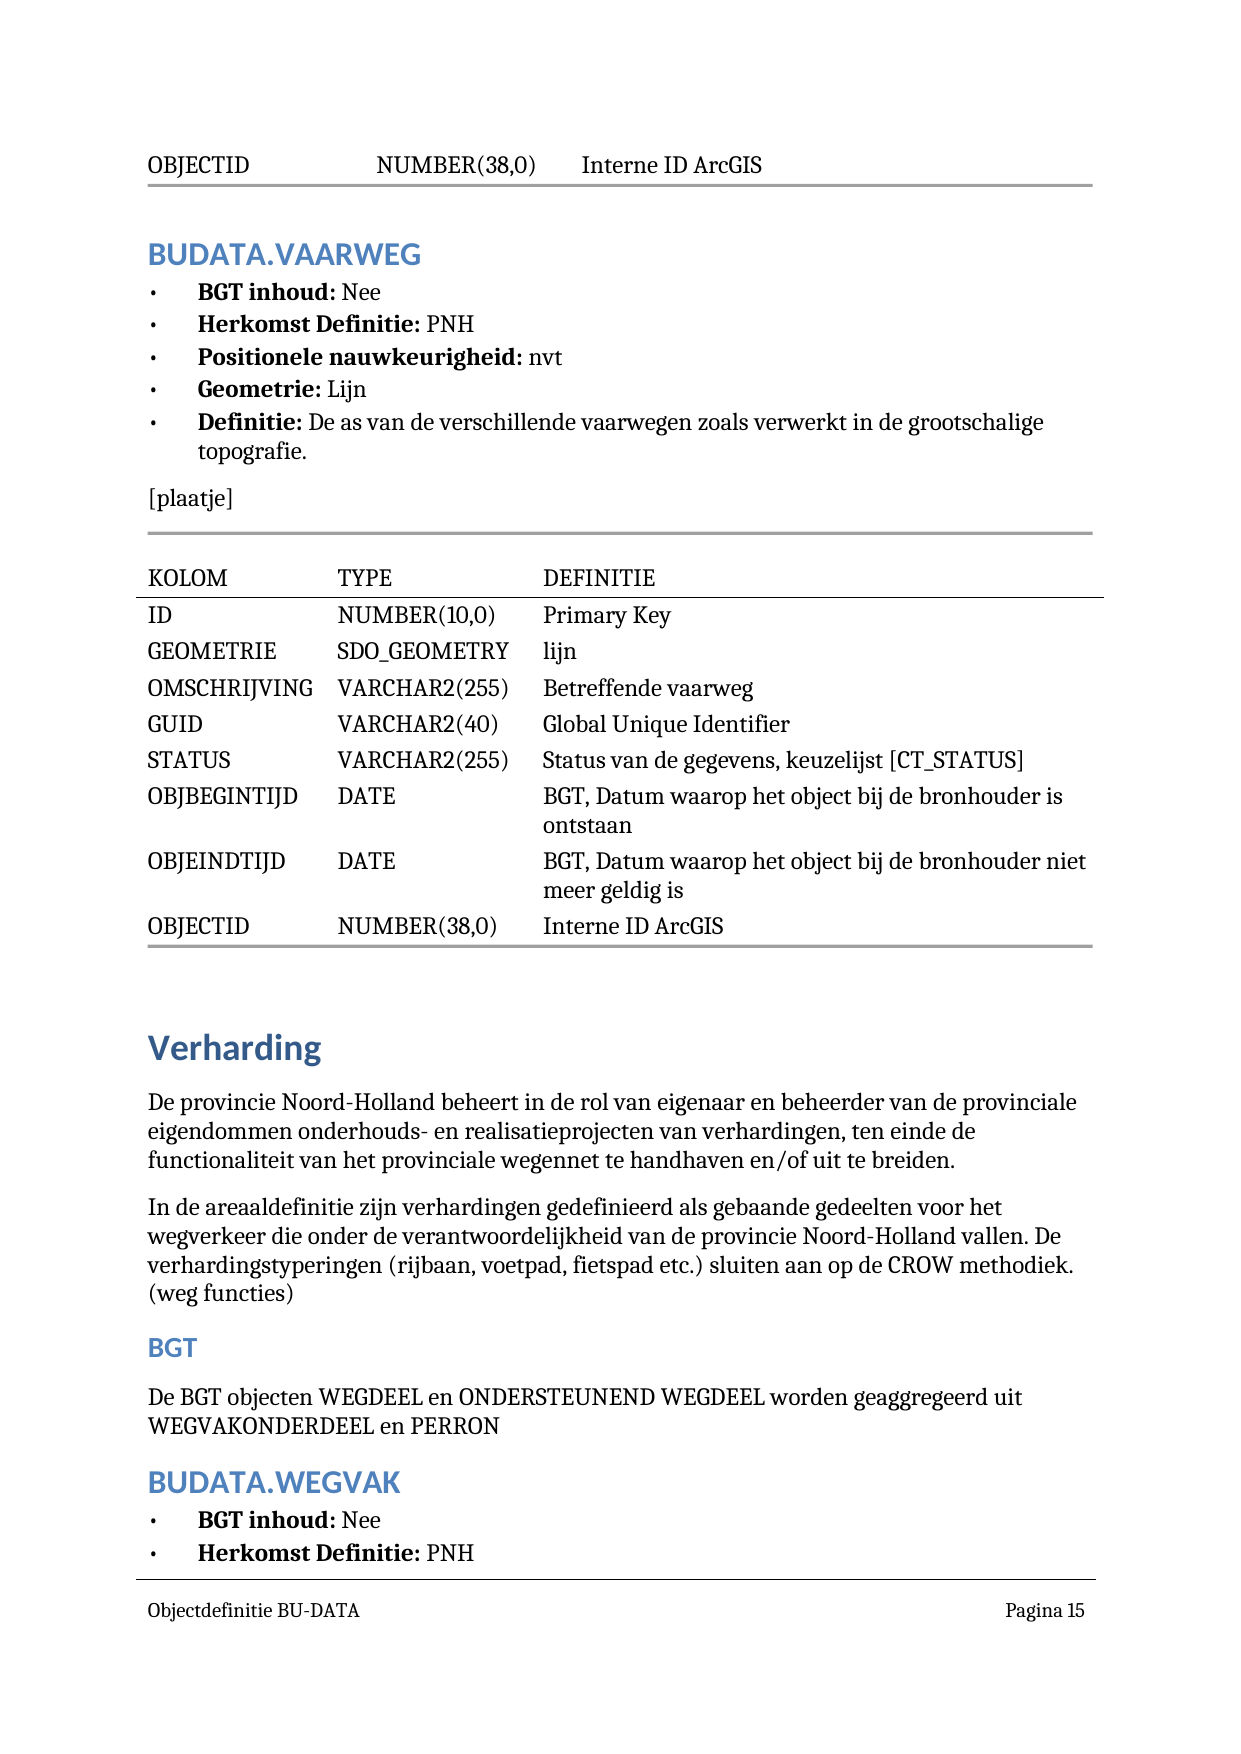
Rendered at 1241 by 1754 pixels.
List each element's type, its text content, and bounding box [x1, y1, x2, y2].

list Definitie: De as van de verschillende vaarwegen zoals verwerkt in de grootschalige topografie. [148, 408, 1093, 465]
subtitle BGT [148, 1329, 1093, 1364]
table_header KOLOM [136, 560, 326, 597]
table_cell Interne ID ArcGIS [532, 909, 1104, 945]
text De provincie Noord-Holland beheert in de rol van eigenaar en beheerder van de provinciale eigendommen onderhouds- en realisatieprojecten van verhardingen, ten einde de functionaliteit van het provinciale wegennet te handhaven en/of uit te breiden. [148, 1088, 1093, 1174]
table_cell GEOMETRIE [136, 634, 326, 670]
table_cell VARCHAR2(40) [326, 706, 532, 742]
table_cell OBJBEGINTIJD [136, 779, 326, 843]
table_header TYPE [326, 560, 532, 597]
text In de areaaldefinitie zijn verhardingen gedefinieerd als gebaande gedeelten voor het wegverkeer die onder de verantwoordelijkheid van de provincie Noord-Holland vallen. De verhardingstyperingen (rijbaan, voetpad, fietspad etc.) sluiten aan op de CROW methodiek. (weg functies) [148, 1193, 1093, 1308]
list Positionele nauwkeurigheid: nvt [148, 343, 1093, 372]
table_cell OBJECTID [136, 148, 365, 184]
text [plaatje] [148, 484, 1093, 513]
table_cell Global Unique Identifier [532, 706, 1104, 742]
table_cell DATE [326, 844, 532, 908]
subtitle Verharding [148, 1023, 1093, 1069]
table_cell VARCHAR2(255) [326, 742, 532, 778]
table_cell lijn [532, 634, 1104, 670]
list Herkomst Definitie: PNH [148, 1538, 1093, 1567]
table_cell Betreffende vaarweg [532, 670, 1104, 706]
table_cell SDO_GEOMETRY [326, 634, 532, 670]
table_cell NUMBER(10,0) [326, 598, 532, 633]
list Geometrie: Lijn [148, 375, 1093, 404]
list BGT inhoud: Nee [148, 1506, 1093, 1535]
table_cell OBJEINDTIJD [136, 844, 326, 908]
table_cell BGT, Datum waarop het object bij de bronhouder niet meer geldig is [532, 844, 1104, 908]
table_cell STATUS [136, 742, 326, 778]
table_header DEFINITIE [532, 560, 1104, 597]
list BGT inhoud: Nee [148, 278, 1093, 307]
table_cell Interne ID ArcGIS [570, 148, 1104, 184]
table_cell DATE [326, 779, 532, 843]
table_cell GUID [136, 706, 326, 742]
subtitle BUDATA.VAARWEG [148, 233, 1093, 274]
table_cell Status van de gegevens, keuzelijst [CT_STATUS] [532, 742, 1104, 778]
list Herkomst Definitie: PNH [148, 310, 1093, 339]
table_cell BGT, Datum waarop het object bij de bronhouder is ontstaan [532, 779, 1104, 843]
table_cell OMSCHRIJVING [136, 670, 326, 706]
subtitle BUDATA.WEGVAK [148, 1462, 1093, 1502]
text De BGT objecten WEGDEEL en ONDERSTEUNEND WEGDEEL worden geaggregeerd uit WEGVAKONDERDEEL en PERRON [148, 1383, 1093, 1441]
table_cell NUMBER(38,0) [326, 909, 532, 944]
table_cell Primary Key [532, 598, 1104, 633]
table_cell OBJECTID [136, 909, 326, 945]
table_cell NUMBER(38,0) [365, 148, 570, 183]
table_cell VARCHAR2(255) [326, 670, 532, 706]
table_cell ID [136, 598, 326, 633]
